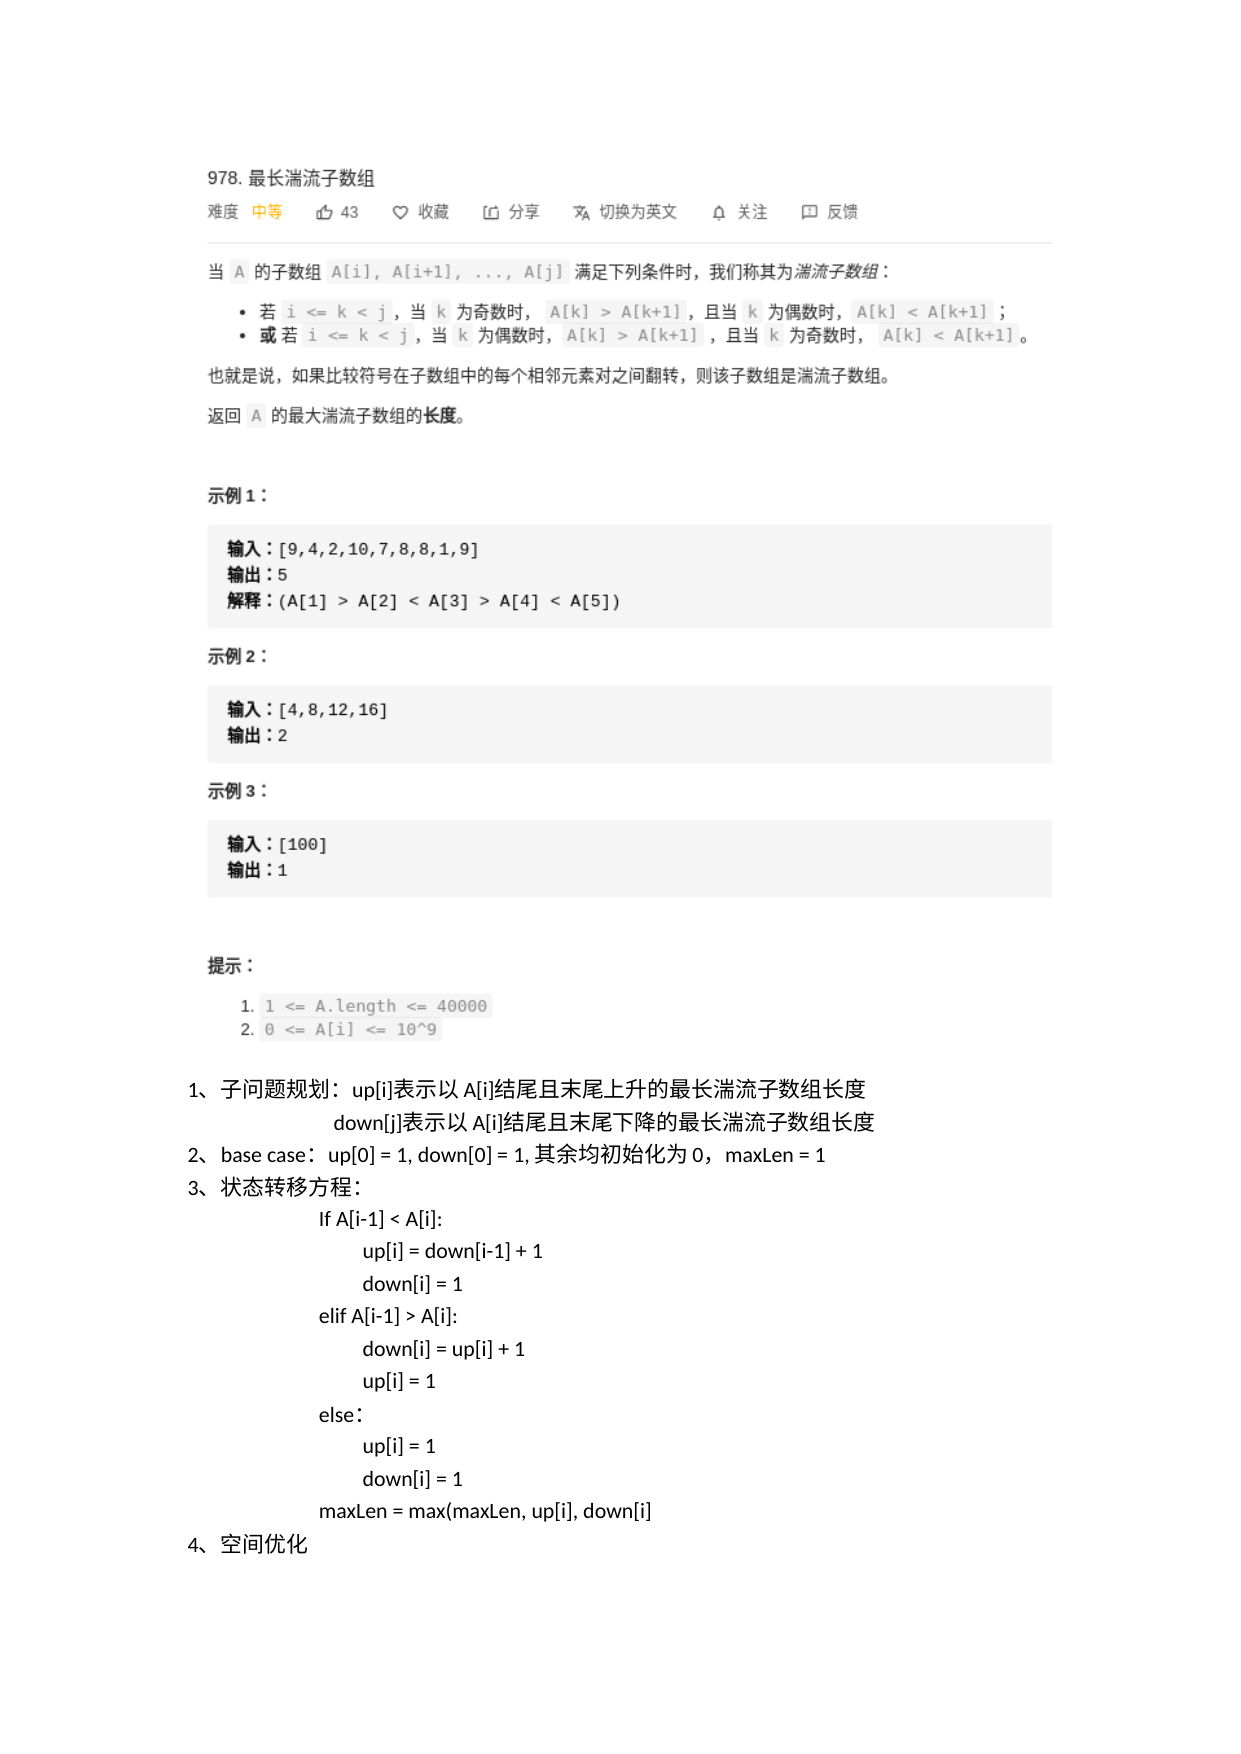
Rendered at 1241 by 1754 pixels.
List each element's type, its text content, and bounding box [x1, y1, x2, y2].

list 子问题规划：up[i]表示以A[i]结尾且末尾上升的最长湍流子数组长度 [187, 1072, 1053, 1104]
list down[i] = 1 [319, 1267, 1053, 1299]
list maxLen = max(maxLen, up[i], down[i] [275, 1494, 1053, 1527]
list 状态转移方程： [187, 1169, 1053, 1202]
list up[i] = down[i-1] + 1 [319, 1234, 1053, 1267]
list down[j]表示以A[i]结尾且末尾下降的最长湍流子数组长度 [275, 1104, 1053, 1137]
list up[i] = 1 [319, 1429, 1053, 1462]
list down[i] = 1 [319, 1462, 1053, 1494]
list up[i] = 1 [319, 1364, 1053, 1397]
list base case：up[0] = 1, down[0] = 1, 其余均初始化为0，maxLen = 1 [187, 1137, 1053, 1169]
picture [187, 162, 1052, 1052]
list 空间优化 [187, 1527, 1053, 1559]
list else： [275, 1397, 1053, 1429]
list elif A[i-1] > A[i]: [275, 1299, 1053, 1332]
list down[i] = up[i] + 1 [319, 1332, 1053, 1364]
list If A[i-1] < A[i]: [275, 1202, 1053, 1234]
